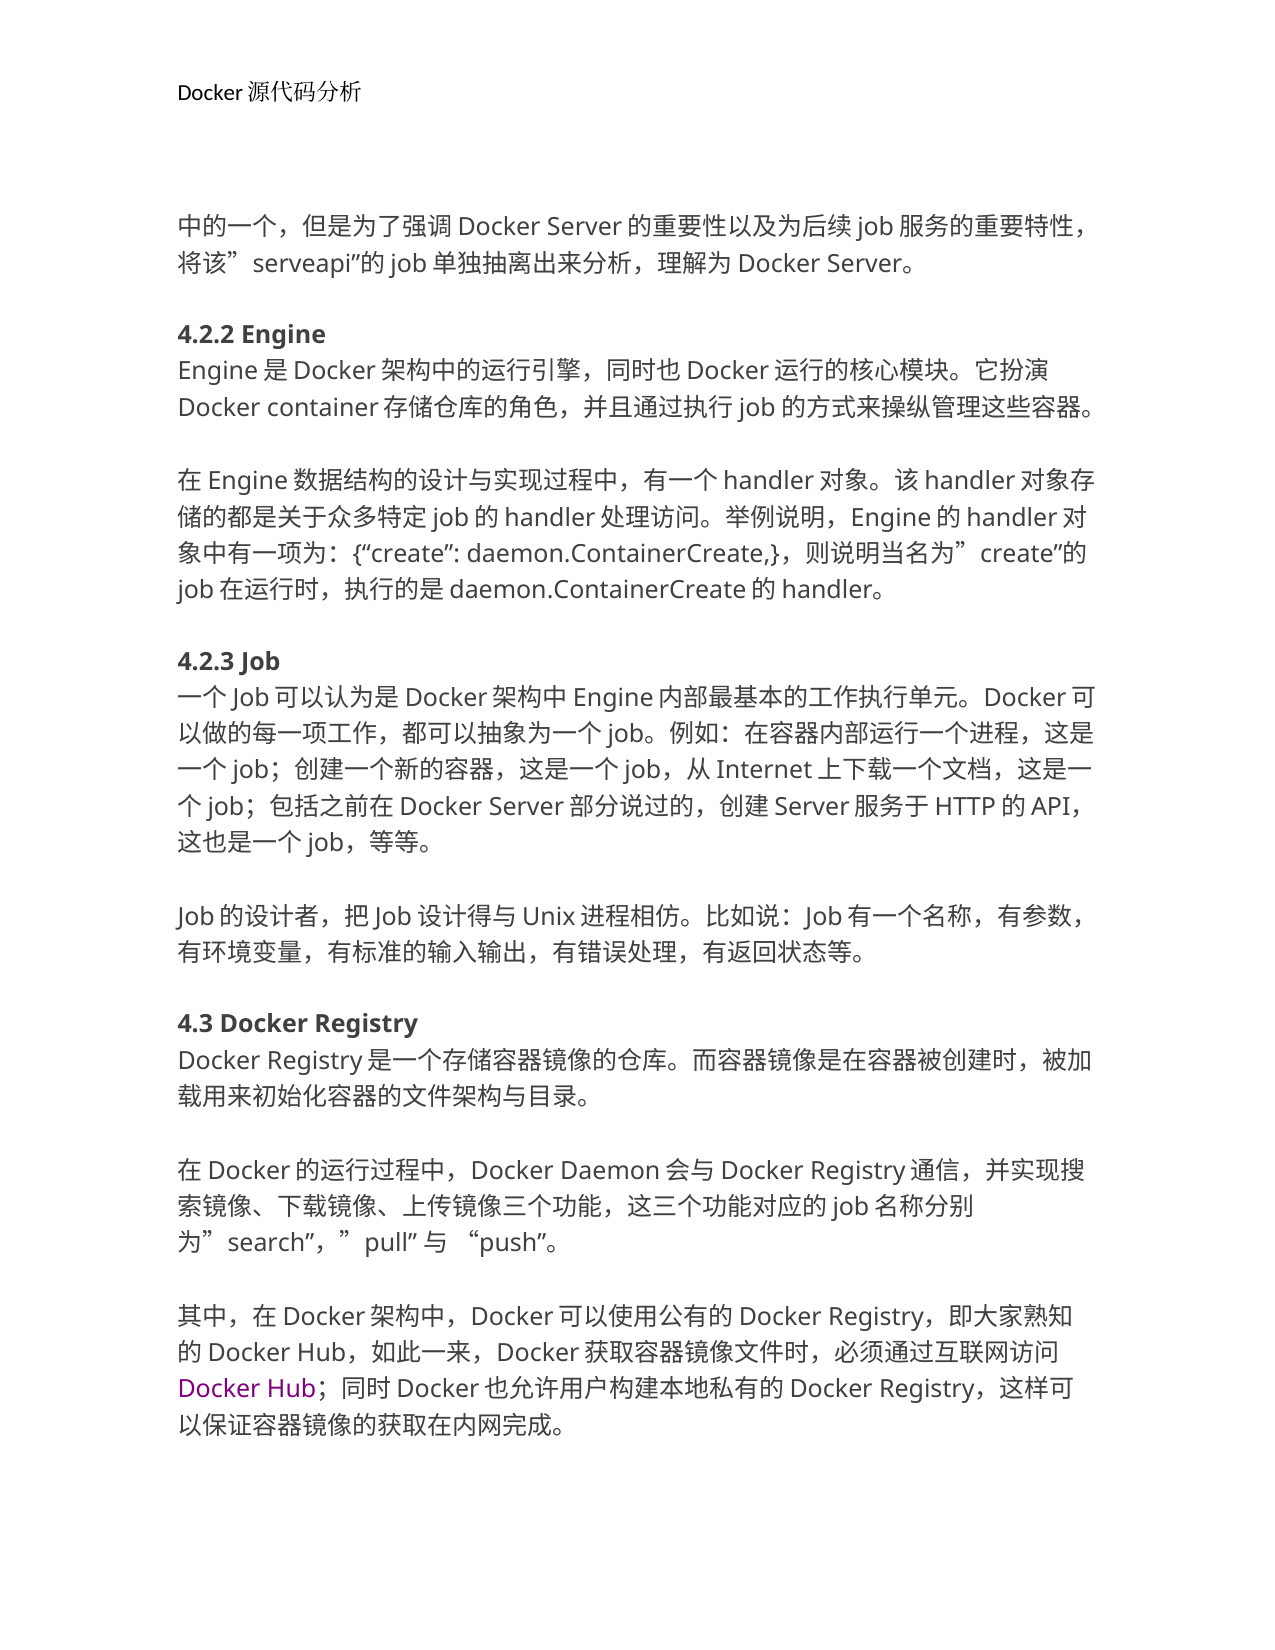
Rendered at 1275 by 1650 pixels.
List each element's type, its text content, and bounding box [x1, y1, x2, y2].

text Engine是Docker架构中的运行引擎，同时也Docker运行的核心模块。它扮演Docker container存储仓库的角色，并且通过执行job的方式来操纵管理这些容器。 [177, 351, 1098, 423]
text Docker Registry是一个存储容器镜像的仓库。而容器镜像是在容器被创建时，被加载用来初始化容器的文件架构与目录。 [177, 1040, 1098, 1113]
text 在Docker的运行过程中，Docker Daemon会与Docker Registry通信，并实现搜索镜像、下载镜像、上传镜像三个功能，这三个功能对应的job名称分别为”search”，”pull” 与 “push”。 [177, 1150, 1098, 1259]
text 4.2.3 Job [177, 643, 1098, 677]
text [177, 207, 1098, 279]
text 4.2.2 Engine [177, 317, 1098, 351]
text 其中，在Docker架构中，Docker可以使用公有的Docker Registry，即大家熟知的Docker Hub，如此一来，Docker获取容器镜像文件时，必须通过互联网访问Docker Hub；同时Docker也允许用户构建本地私有的Docker Registry，这样可以保证容器镜像的获取在内网完成。 [177, 1296, 1098, 1441]
text 一个Job可以认为是Docker架构中Engine内部最基本的工作执行单元。Docker可以做的每一项工作，都可以抽象为一个job。例如：在容器内部运行一个进程，这是一个job；创建一个新的容器，这是一个job，从Internet上下载一个文档，这是一个job；包括之前在Docker Server部分说过的，创建Server服务于HTTP的API，这也是一个job，等等。 [177, 677, 1098, 859]
text 在Engine数据结构的设计与实现过程中，有一个handler对象。该handler对象存储的都是关于众多特定job的handler处理访问。举例说明，Engine的handler对象中有一项为：{“create”: daemon.ContainerCreate,}，则说明当名为”create”的job在运行时，执行的是daemon.ContainerCreate的handler。 [177, 461, 1098, 606]
text Job的设计者，把Job设计得与Unix进程相仿。比如说：Job有一个名称，有参数，有环境变量，有标准的输入输出，有错误处理，有返回状态等。 [177, 896, 1098, 969]
text 4.3 Docker Registry [177, 1006, 1098, 1040]
